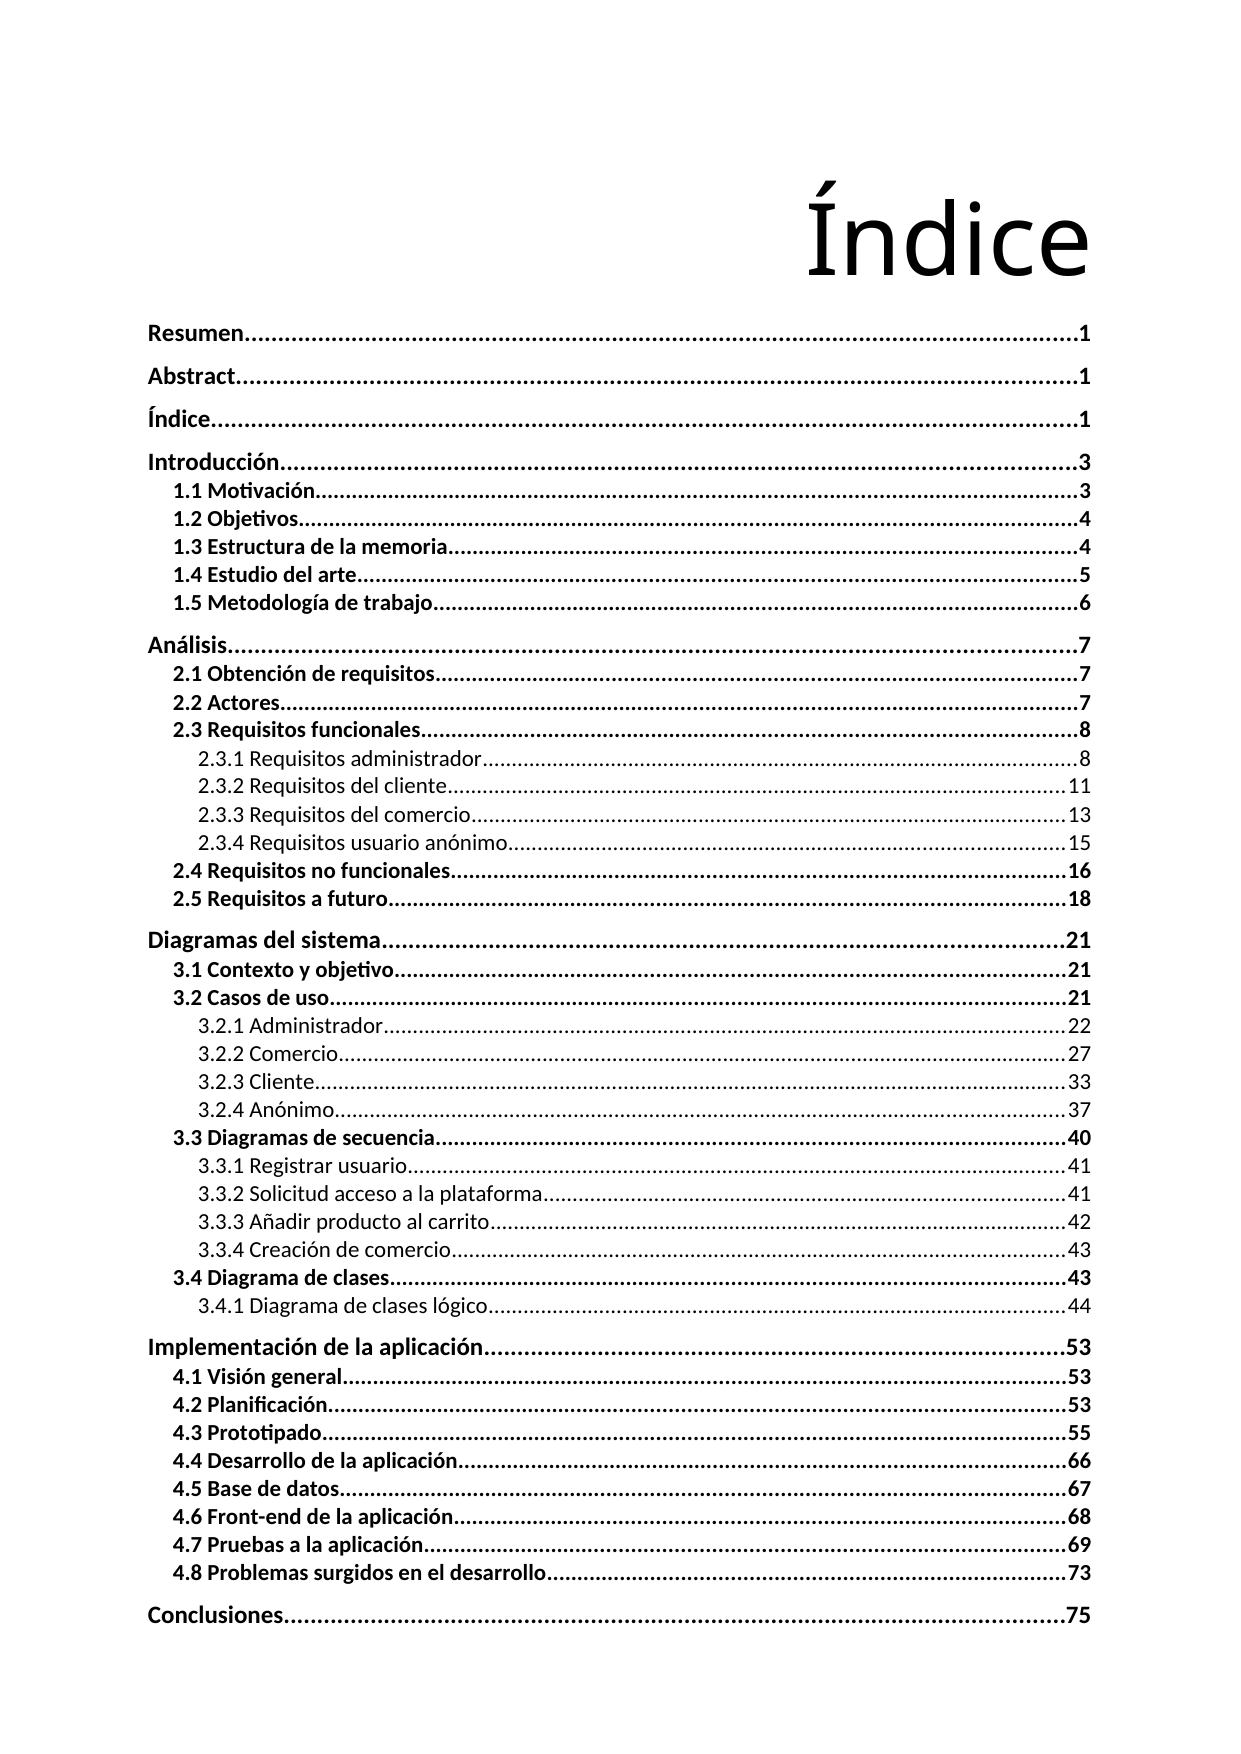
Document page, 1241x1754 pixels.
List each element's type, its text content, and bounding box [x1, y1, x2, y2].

text 3.3.2 Solicitud acceso a la plataforma 41 [198, 1179, 1092, 1207]
text Abstract 1 [148, 360, 1092, 390]
text 4.2 Planificación 53 [173, 1390, 1092, 1418]
text 4.8 Problemas surgidos en el desarrollo 73 [173, 1558, 1092, 1586]
text 2.3.4 Requisitos usuario anónimo 15 [198, 828, 1092, 856]
text 3.4.1 Diagrama de clases lógico 44 [198, 1291, 1092, 1319]
text 2.2 Actores 7 [173, 688, 1092, 716]
text 2.5 Requisitos a futuro 18 [173, 884, 1092, 912]
text 1.1 Motivación 3 [173, 476, 1092, 504]
text 3.4 Diagrama de clases 43 [173, 1263, 1092, 1291]
text 3.2.1 Administrador 22 [198, 1011, 1092, 1039]
text 2.1 Obtención de requisitos 7 [173, 659, 1092, 688]
text Implementación de la aplicación 53 [148, 1332, 1092, 1362]
text 2.3.3 Requisitos del comercio 13 [198, 800, 1092, 828]
text 3.2.4 Anónimo 37 [198, 1095, 1092, 1123]
text Índice 1 [148, 403, 1092, 433]
text 3.3.1 Registrar usuario 41 [198, 1151, 1092, 1179]
text 3.2 Casos de uso 21 [173, 983, 1092, 1011]
text 3.3 Diagramas de secuencia 40 [173, 1123, 1092, 1151]
text Resumen 1 [148, 317, 1092, 347]
text 2.3.2 Requisitos del cliente 11 [198, 772, 1092, 800]
text 3.3.4 Creación de comercio 43 [198, 1235, 1092, 1263]
text 4.4 Desarrollo de la aplicación 66 [173, 1446, 1092, 1474]
text 4.5 Base de datos 67 [173, 1474, 1092, 1502]
text 1.5 Metodología de trabajo 6 [173, 588, 1092, 617]
text 1.2 Objetivos 4 [173, 504, 1092, 532]
text 4.6 Front-end de la aplicación 68 [173, 1502, 1092, 1530]
text Análisis 7 [148, 629, 1092, 659]
text Diagramas del sistema 21 [148, 924, 1092, 955]
text 2.3 Requisitos funcionales 8 [173, 716, 1092, 744]
text 1.4 Estudio del arte 5 [173, 561, 1092, 588]
text 2.3.1 Requisitos administrador 8 [198, 744, 1092, 772]
text 4.1 Visión general 53 [173, 1362, 1092, 1390]
text 3.3.3 Añadir producto al carrito 42 [198, 1207, 1092, 1235]
text 1.3 Estructura de la memoria 4 [173, 532, 1092, 561]
text Introducción 3 [148, 446, 1092, 476]
text 4.7 Pruebas a la aplicación 69 [173, 1530, 1092, 1558]
text 2.4 Requisitos no funcionales 16 [173, 856, 1092, 884]
text 3.1 Contexto y objetivo 21 [173, 955, 1092, 983]
text 3.2.3 Cliente 33 [198, 1067, 1092, 1095]
text 4.3 Prototipado 55 [173, 1418, 1092, 1446]
text Conclusiones 75 [148, 1599, 1092, 1629]
text Índice [148, 168, 1092, 304]
text 3.2.2 Comercio 27 [198, 1039, 1092, 1067]
